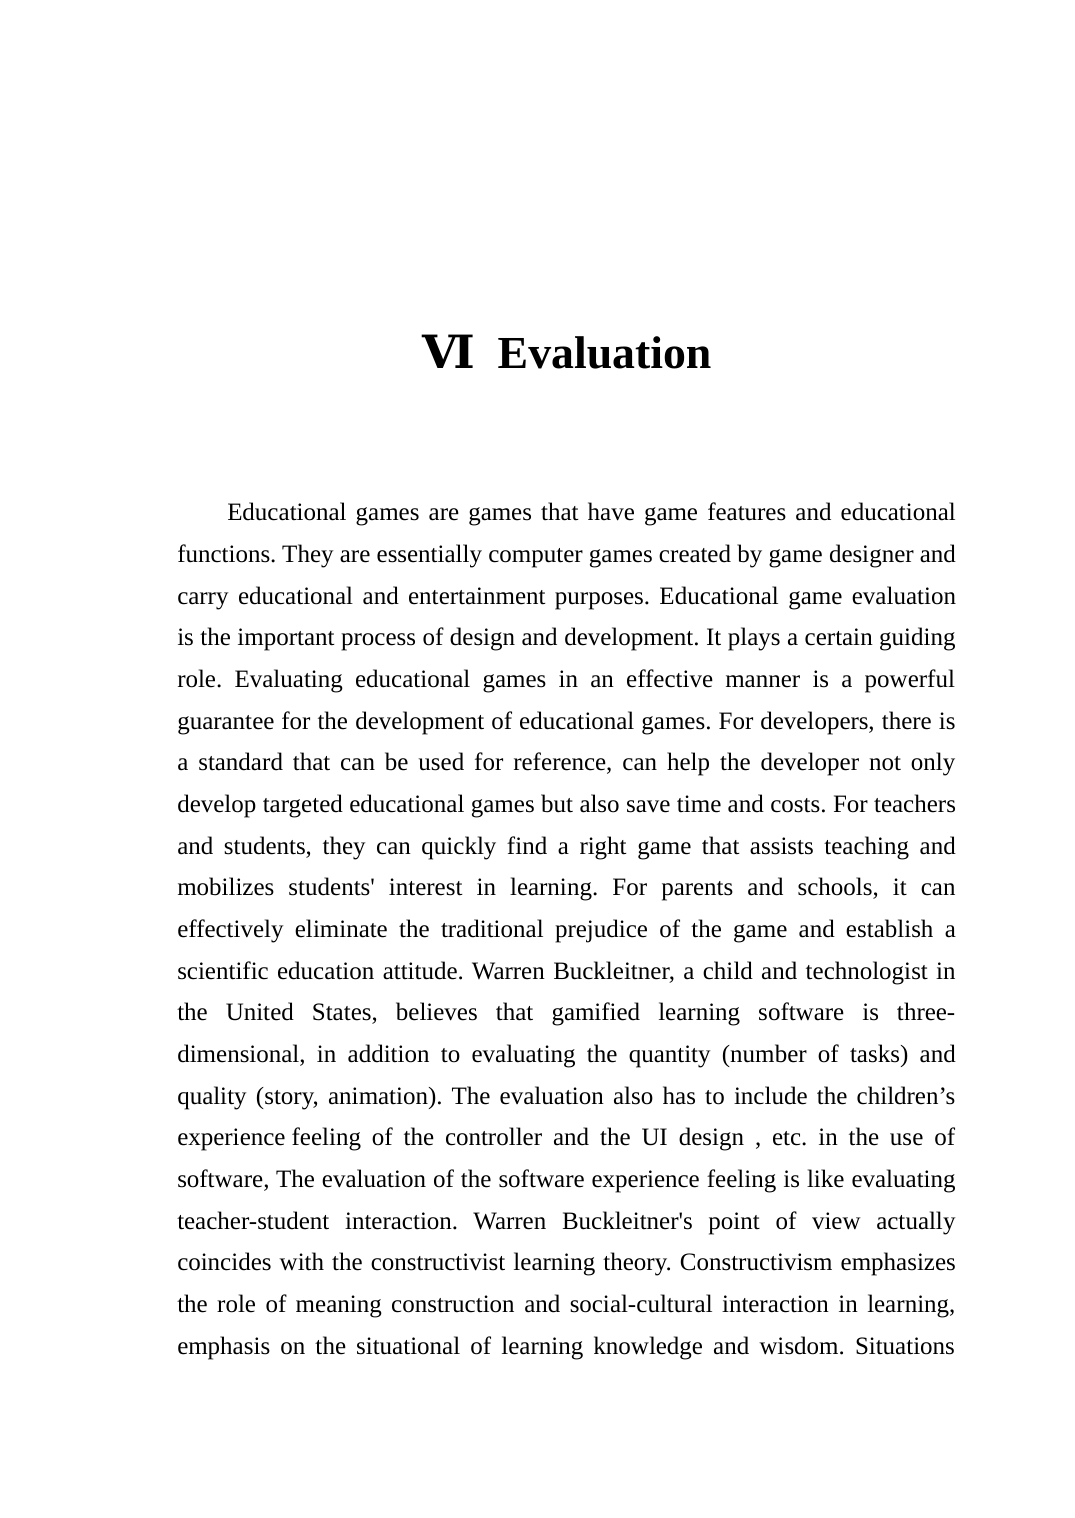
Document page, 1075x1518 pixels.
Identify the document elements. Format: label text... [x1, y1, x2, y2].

text Ⅵ Evaluation [177, 326, 956, 379]
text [177, 487, 956, 1362]
